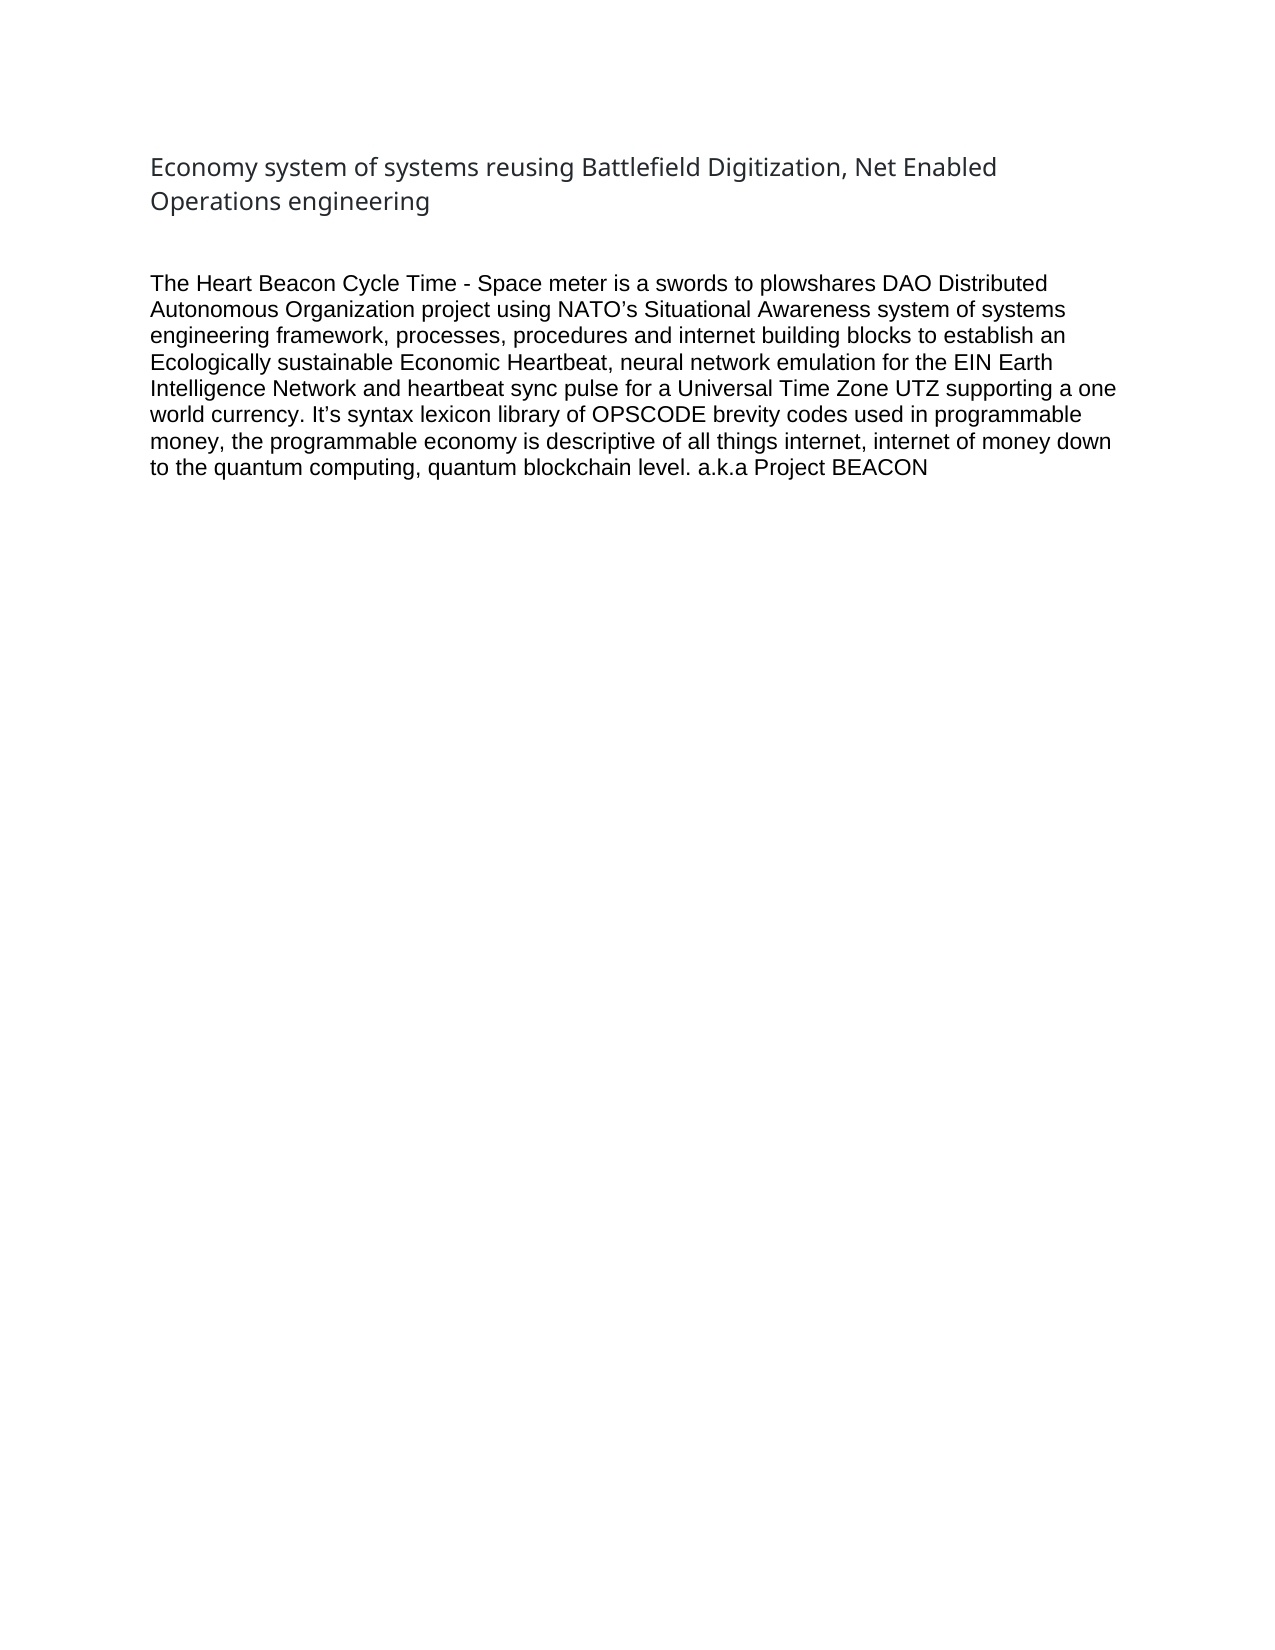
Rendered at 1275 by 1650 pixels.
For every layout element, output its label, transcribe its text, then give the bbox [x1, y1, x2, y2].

text The Heart Beacon Cycle Time - Space meter is a swords to plowshares DAO Distributed Autonomous Organization project using NATO’s Situational Awareness system of systems engineering framework, processes, procedures and internet building blocks to establish an Ecologically sustainable Economic Heartbeat, neural network emulation for the EIN Earth Intelligence Network and heartbeat sync pulse for a Universal Time Zone UTZ supporting a one world currency. It’s syntax lexicon library of OPSCODE brevity codes used in programmable money, the programmable economy is descriptive of all things internet, internet of money down to the quantum computing, quantum blockchain level. a.k.a Project BEACON [150, 269, 1125, 480]
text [150, 150, 1125, 218]
